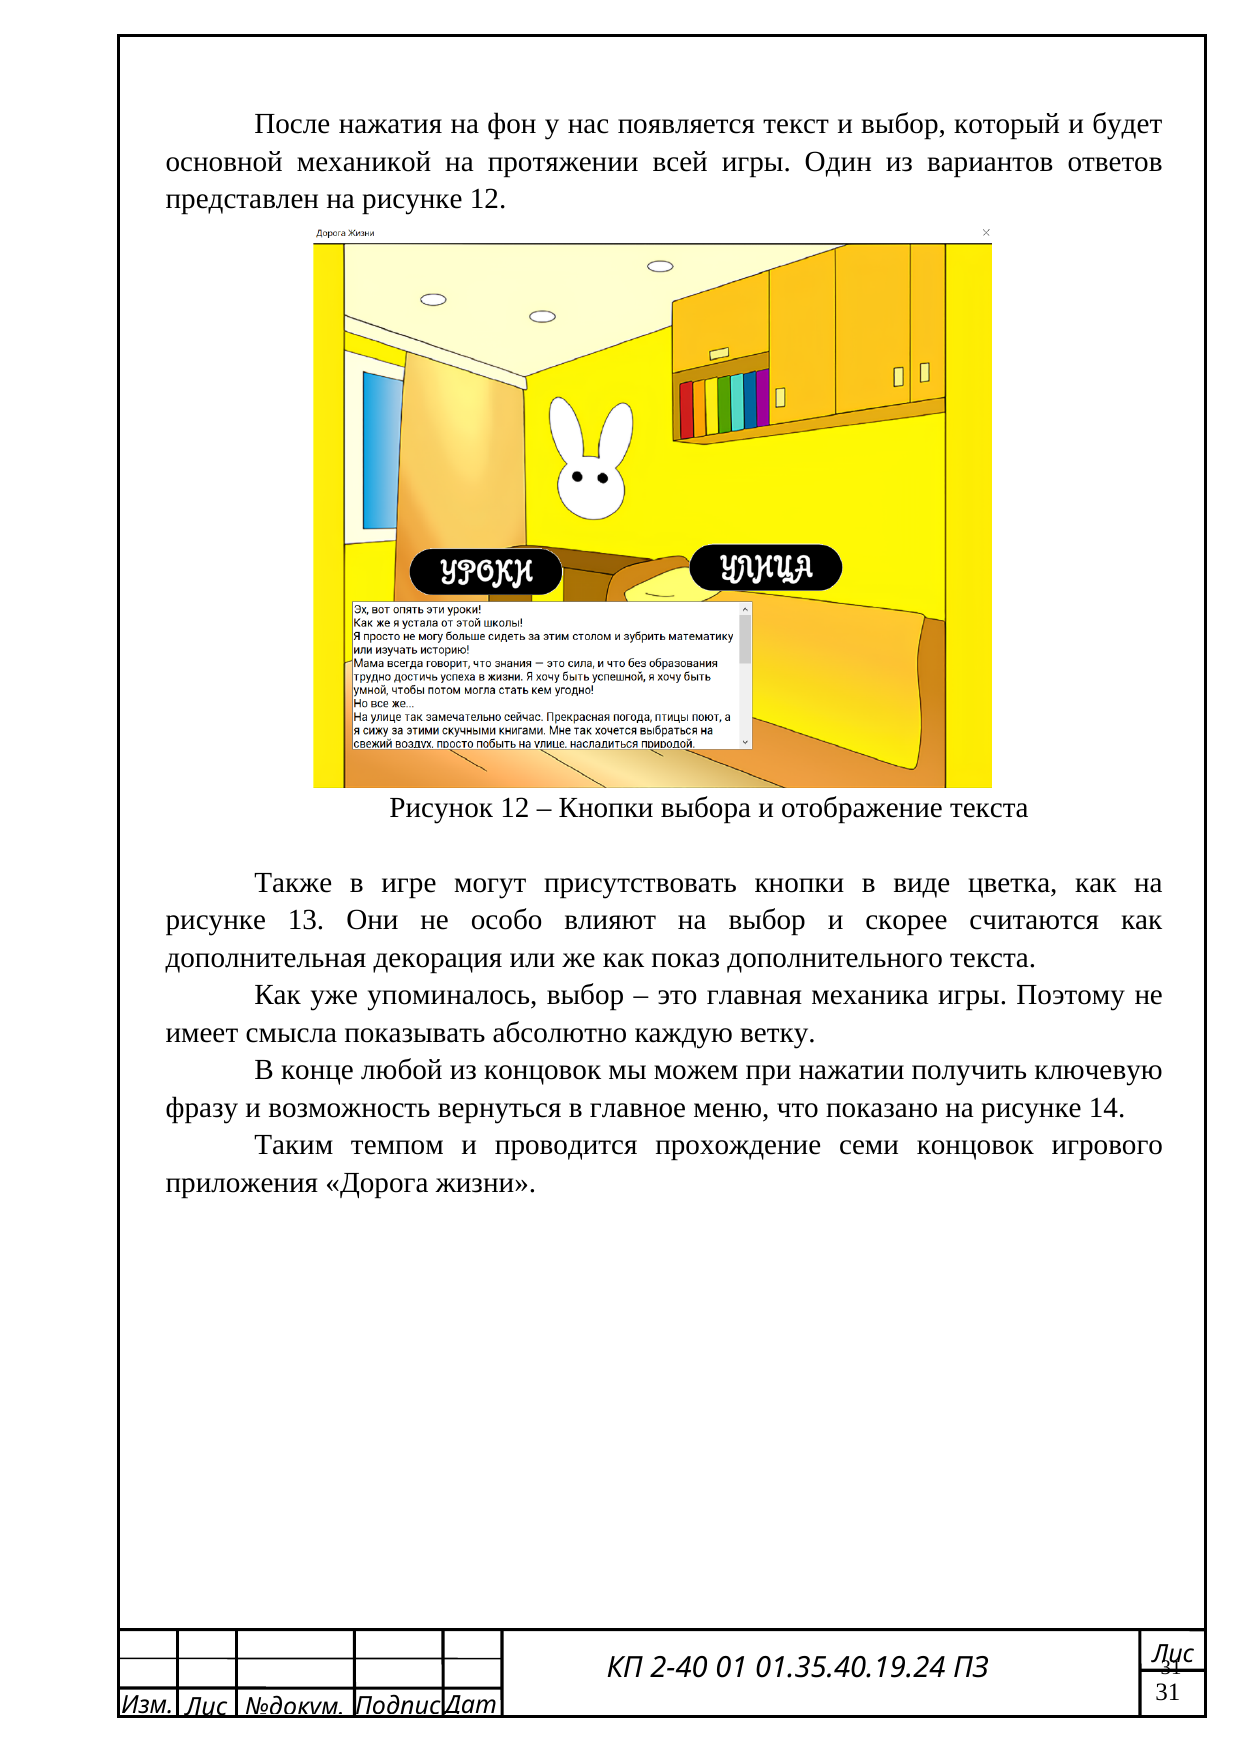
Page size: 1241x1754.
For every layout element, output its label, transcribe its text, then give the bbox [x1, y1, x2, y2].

text Также в игре могут присутствовать кнопки в виде цветка, как на рисунке 13. Они не особо влияют на выбор и скорее считаются как дополнительная декорация или же как показ дополнительного текста. [165, 862, 1163, 975]
picture [313, 229, 992, 788]
text В конце любой из концовок мы можем при нажатии получить ключевую фразу и возможность вернуться в главное меню, что показано на рисунке 14. [165, 1050, 1163, 1125]
text Таким темпом и проводится прохождение семи концовок игрового приложения «Дорога жизни». [165, 1125, 1163, 1200]
text Как уже упоминалось, выбор – это главная механика игры. Поэтому не имеет смысла показывать абсолютно каждую ветку. [165, 975, 1163, 1050]
text После нажатия на фон у нас появляется текст и выбор, который и будет основной механикой на протяжении всей игры. Один из вариантов ответов представлен на рисунке 12. [165, 103, 1163, 216]
